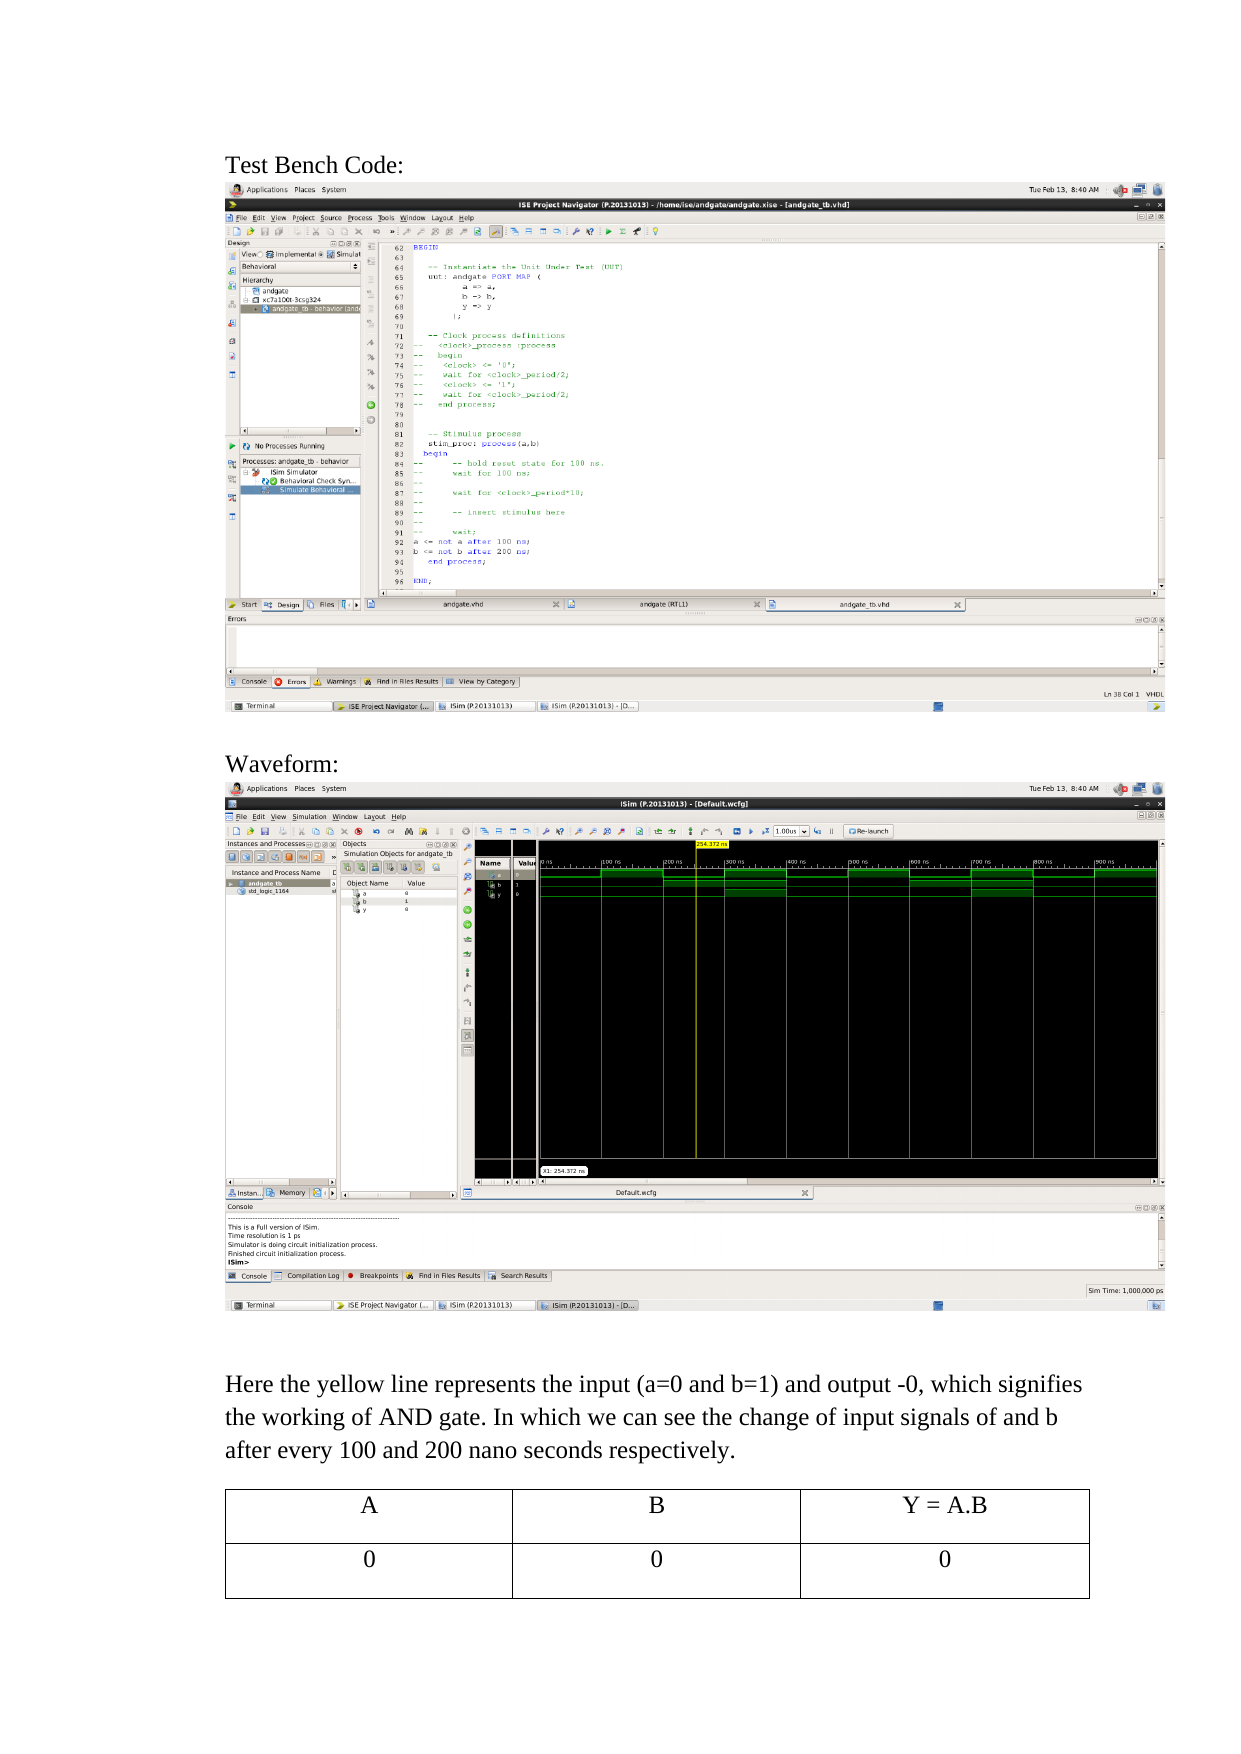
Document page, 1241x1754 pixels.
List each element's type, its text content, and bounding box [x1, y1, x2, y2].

table_cell 0 [226, 1544, 512, 1598]
list Waveform: [225, 749, 1090, 778]
table_cell 0 [513, 1544, 800, 1598]
table_header Y = A.B [801, 1490, 1089, 1543]
list Test Bench Code: [225, 150, 1090, 182]
table_cell 0 [801, 1544, 1089, 1598]
table_header A [226, 1490, 512, 1543]
picture [225, 182, 1166, 712]
picture [225, 782, 1166, 1311]
table_header B [513, 1490, 800, 1543]
text Here the yellow line represents the input (a=0 and b=1) and output -0, which signifies the working of AND gate. In which we can see the change of input signals of and b after every 100 and 200 nano seconds respectively. [225, 1369, 1090, 1464]
